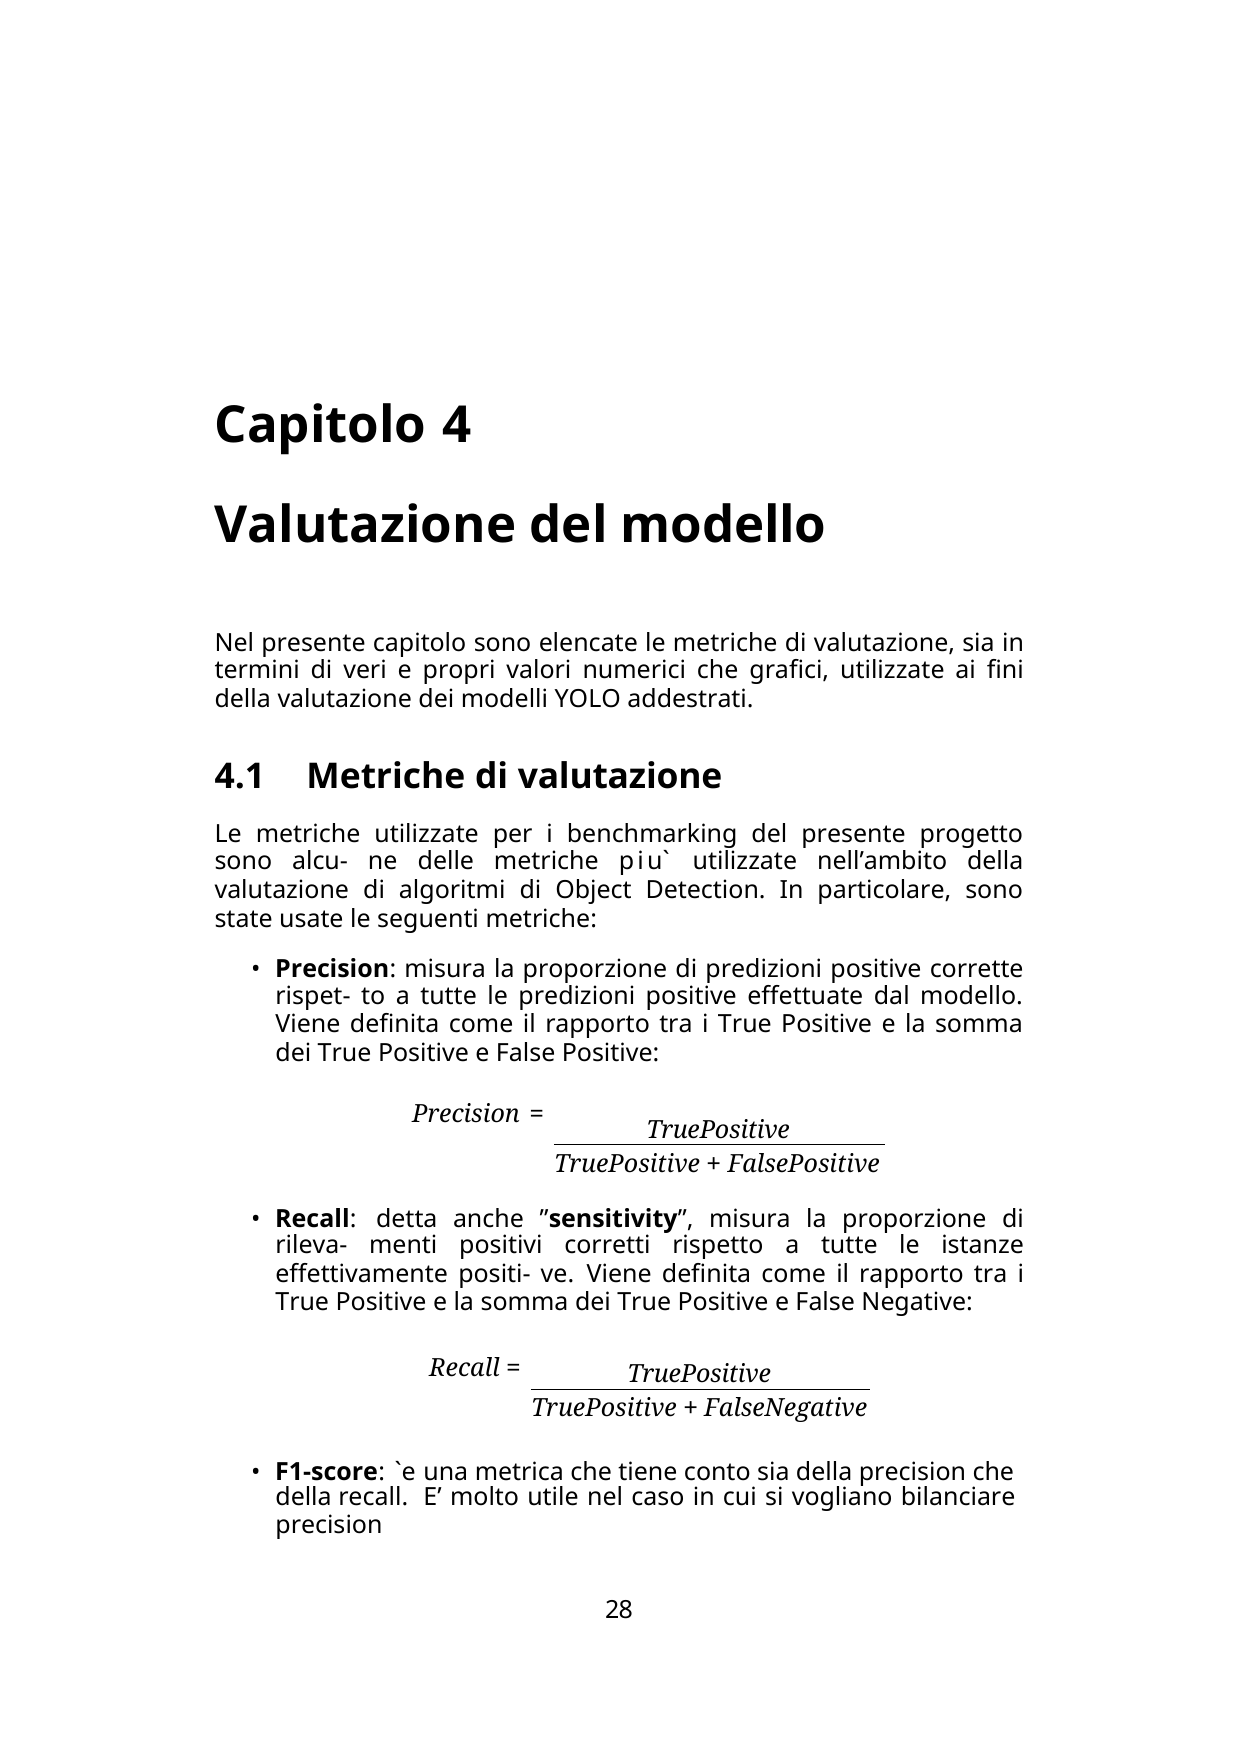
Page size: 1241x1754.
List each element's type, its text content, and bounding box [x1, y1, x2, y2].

text Valutazione del modello [214, 488, 1190, 558]
list F1-score: `e una metrica che tiene conto sia della precision che della recall. E’ molto utile nel caso in cui si vogliano bilanciare precision [251, 1458, 1024, 1541]
text Recall = [46, 1349, 521, 1383]
text TruePositive TruePositive + FalsePositive [554, 1111, 885, 1179]
list Recall: detta anche ”sensitivity”, misura la proporzione di rileva- menti positivi corretti rispetto a tutte le istanze effettivamente positi- ve. Viene definita come il rapporto tra i True Positive e la somma dei True Positive e False Negative: [251, 1204, 1024, 1318]
text Le metriche utilizzate per i benchmarking del presente progetto sono alcu- ne delle metriche piu` utilizzate nell’ambito della valutazione di algoritmi di Object Detection. In particolare, sono state usate le seguenti metriche: [214, 819, 1024, 935]
text TruePositive TruePositive + FalseNegative [531, 1390, 870, 1424]
subtitle Capitolo 4 [214, 388, 1190, 457]
text 28 [48, 1592, 1190, 1626]
text Precision = [46, 1096, 544, 1130]
text Nel presente capitolo sono elencate le metriche di valutazione, sia in termini di veri e propri valori numerici che grafici, utilizzate ai fini della valutazione dei modelli YOLO addestrati. [214, 628, 1024, 715]
text TruePositive TruePositive + FalseNegative [531, 1356, 870, 1389]
subtitle Metriche di valutazione [214, 751, 1190, 799]
list Precision: misura la proporzione di predizioni positive corrette rispet- to a tutte le predizioni positive effettuate dal modello. Viene definita come il rapporto tra i True Positive e la somma dei True Positive e False Positive: [251, 955, 1024, 1068]
